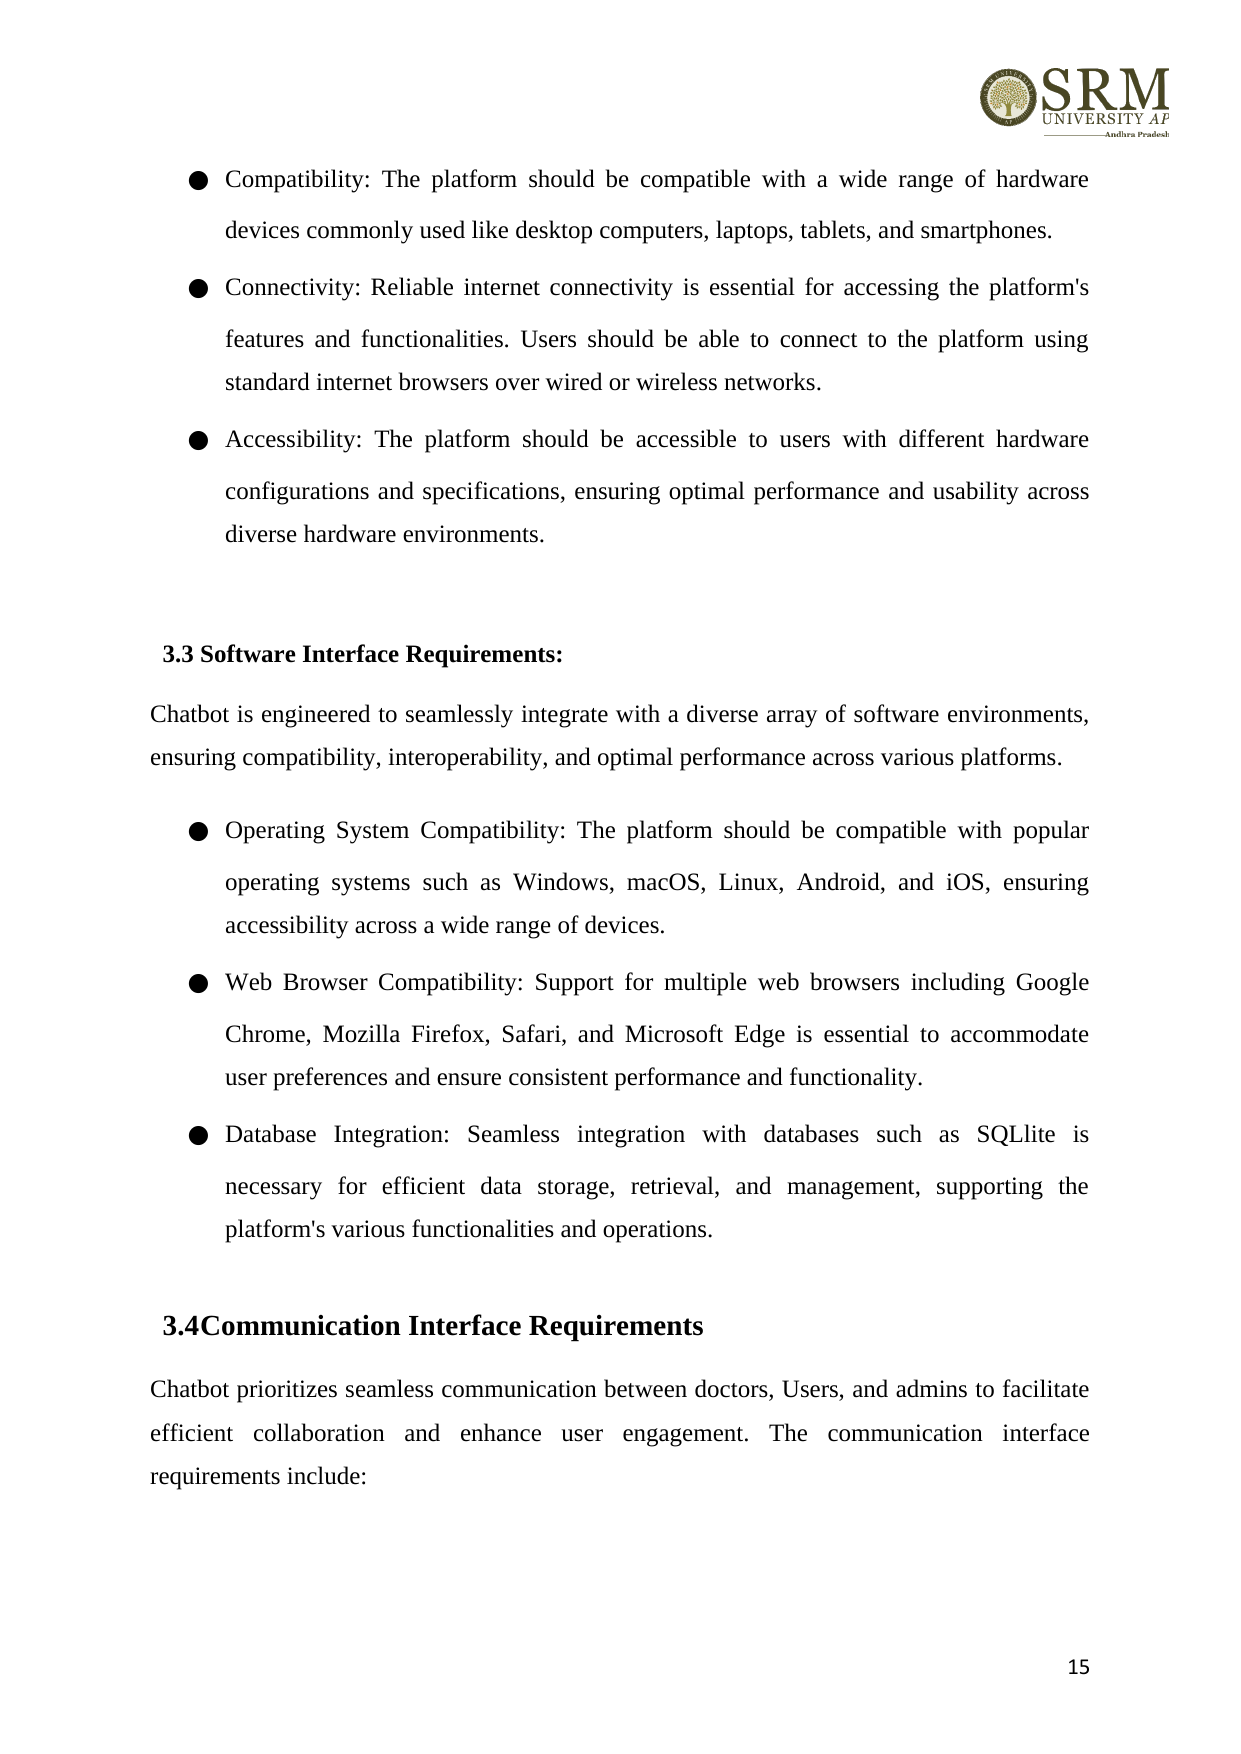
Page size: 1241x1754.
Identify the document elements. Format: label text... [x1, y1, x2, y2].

list Accessibility: The platform should be accessible to users with different hardware configurations and specifications, ensuring optimal performance and usability across diverse hardware environments. [187, 411, 1090, 548]
picture [980, 68, 1169, 137]
list Compatibility: The platform should be compatible with a wide range of hardware devices commonly used like desktop computers, laptops, tablets, and smartphones. [187, 150, 1090, 244]
list Communication Interface Requirements [162, 1308, 1090, 1341]
list Software Interface Requirements: [162, 639, 1090, 668]
list Operating System Compatibility: The platform should be compatible with popular operating systems such as Windows, macOS, Linux, Android, and iOS, ensuring accessibility across a wide range of devices. [187, 802, 1090, 939]
text Chatbot prioritizes seamless communication between doctors, Users, and admins to facilitate efficient collaboration and enhance user engagement. The communication interface requirements include: [150, 1374, 1090, 1489]
list Connectivity: Reliable internet connectivity is essential for accessing the platform's features and functionalities. Users should be able to connect to the platform using standard internet browsers over wired or wireless networks. [187, 259, 1090, 396]
list Web Browser Compatibility: Support for multiple web browsers including Google Chrome, Mozilla Firefox, Safari, and Microsoft Edge is essential to accommodate user preferences and ensure consistent performance and functionality. [187, 953, 1090, 1091]
text Chatbot is engineered to seamlessly integrate with a diverse array of software environments, ensuring compatibility, interoperability, and optimal performance across various platforms. [150, 699, 1090, 771]
list Database Integration: Seamless integration with databases such as SQLlite is necessary for efficient data storage, retrieval, and management, supporting the platform's various functionalities and operations. [187, 1105, 1090, 1243]
